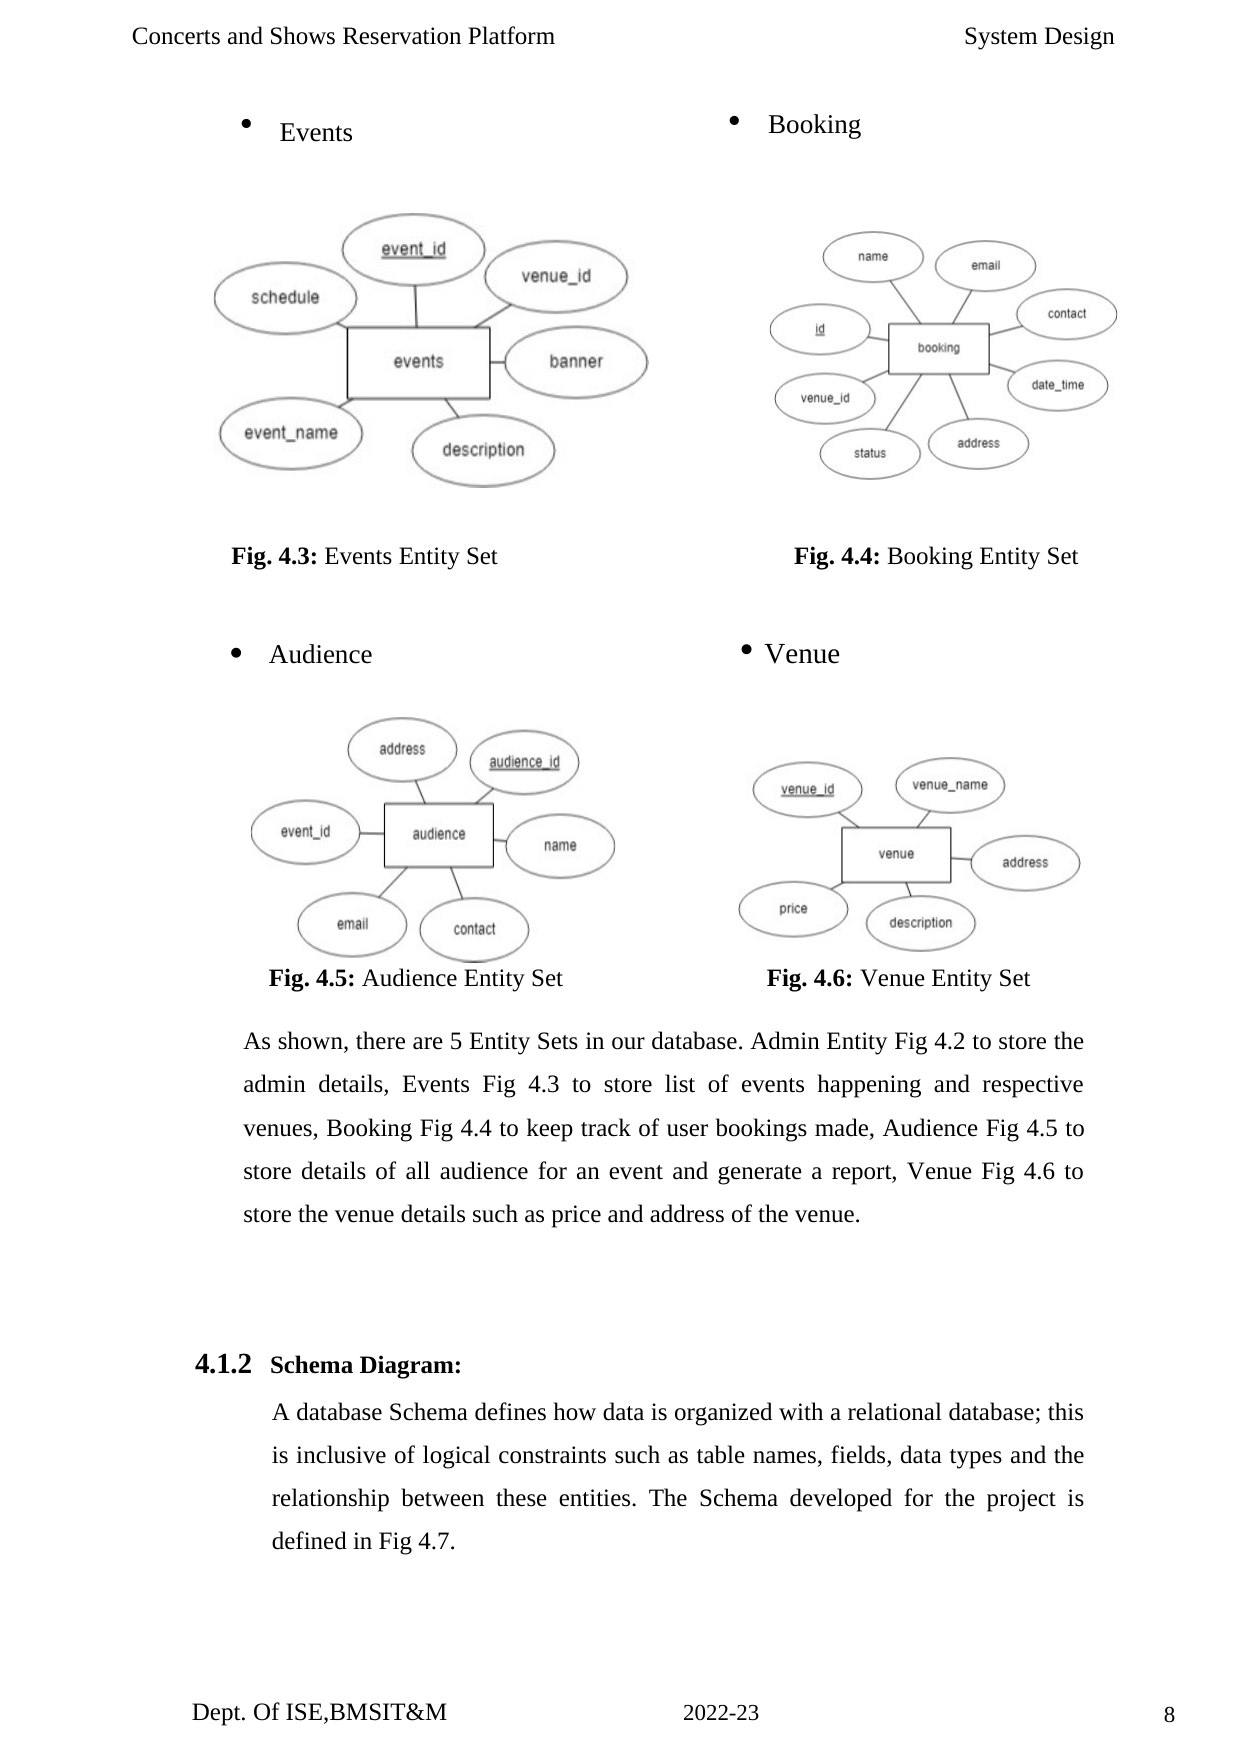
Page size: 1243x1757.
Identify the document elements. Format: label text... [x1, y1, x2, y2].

picture [738, 757, 1081, 952]
picture [250, 717, 616, 963]
picture [213, 213, 649, 488]
subtitle Schema Diagram: [195, 1346, 1157, 1380]
text A database Schema defines how data is organized with a relational database; this is inclusive of logical constraints such as table names, fields, data types and the relationship between these entities. The Schema developed for the project is defined in Fig 4.7. [272, 1397, 1085, 1555]
text Fig. 4.3: Events Entity Set Fig. 4.4: Booking Entity Set [231, 541, 1157, 570]
list Audience • Venue [231, 625, 1157, 673]
subtitle Events  Booking [242, 108, 1157, 148]
picture [769, 231, 1118, 480]
text As shown, there are 5 Entity Sets in our database. Admin Entity Fig 4.2 to store the admin details, Events Fig 4.3 to store list of events happening and respective venues, Booking Fig 4.4 to keep track of user bookings made, Audience Fig 4.5 to store details of all audience for an event and generate a report, Venue Fig 4.6 to store the venue details such as price and address of the venue. [243, 1026, 1085, 1228]
